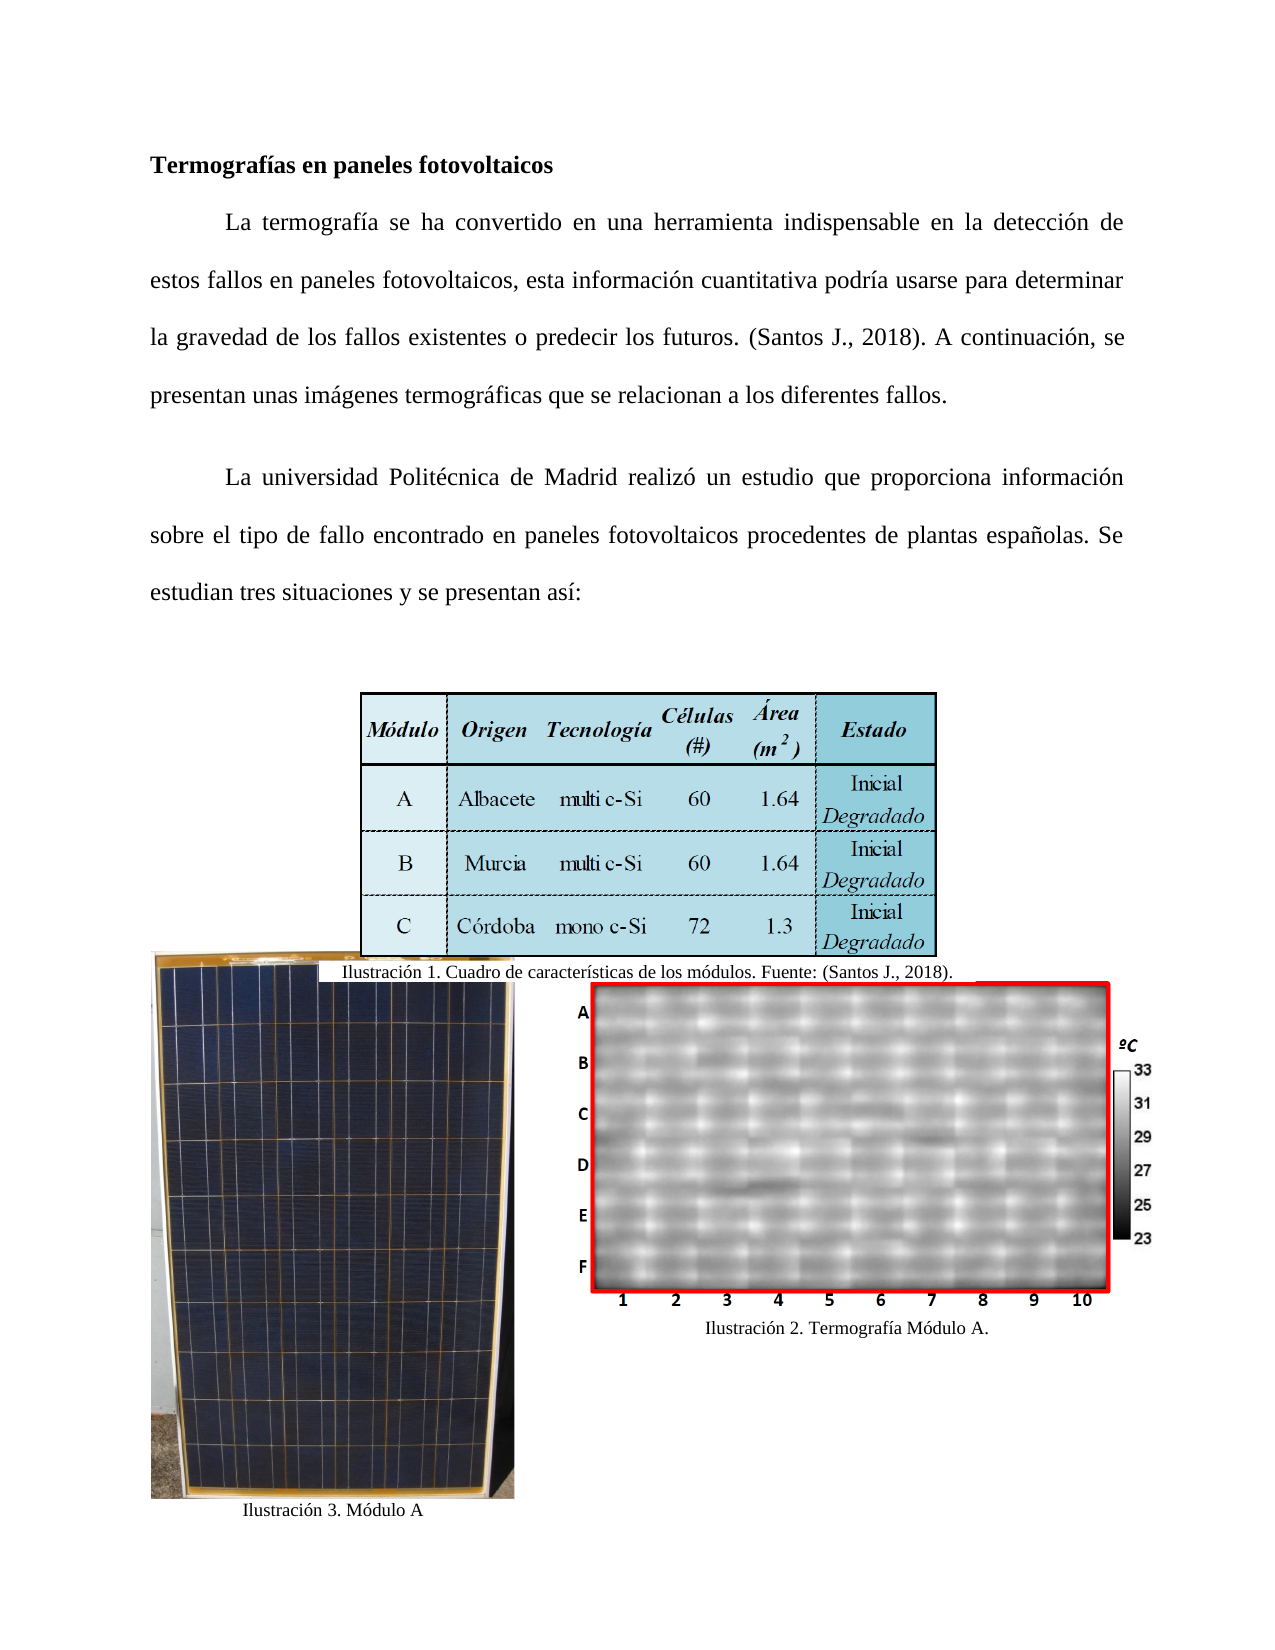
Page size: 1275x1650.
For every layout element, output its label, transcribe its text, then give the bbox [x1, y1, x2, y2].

picture [360, 692, 937, 957]
text La universidad Politécnica de Madrid realizó un estudio que proporciona información sobre el tipo de fallo encontrado en paneles fotovoltaicos procedentes de plantas españolas. Se estudian tres situaciones y se presentan así: [150, 462, 1125, 606]
text La termografía se ha convertido en una herramienta indispensable en la detección de estos fallos en paneles fotovoltaicos, esta información cuantitativa podría usarse para determinar la gravedad de los fallos existentes o predecir los futuros. . A continuación, se presentan unas imágenes termográficas que se relacionan a los diferentes fallos. [150, 207, 1125, 409]
picture [576, 981, 1153, 1307]
subtitle Termografías en paneles fotovoltaicos [150, 150, 1125, 179]
